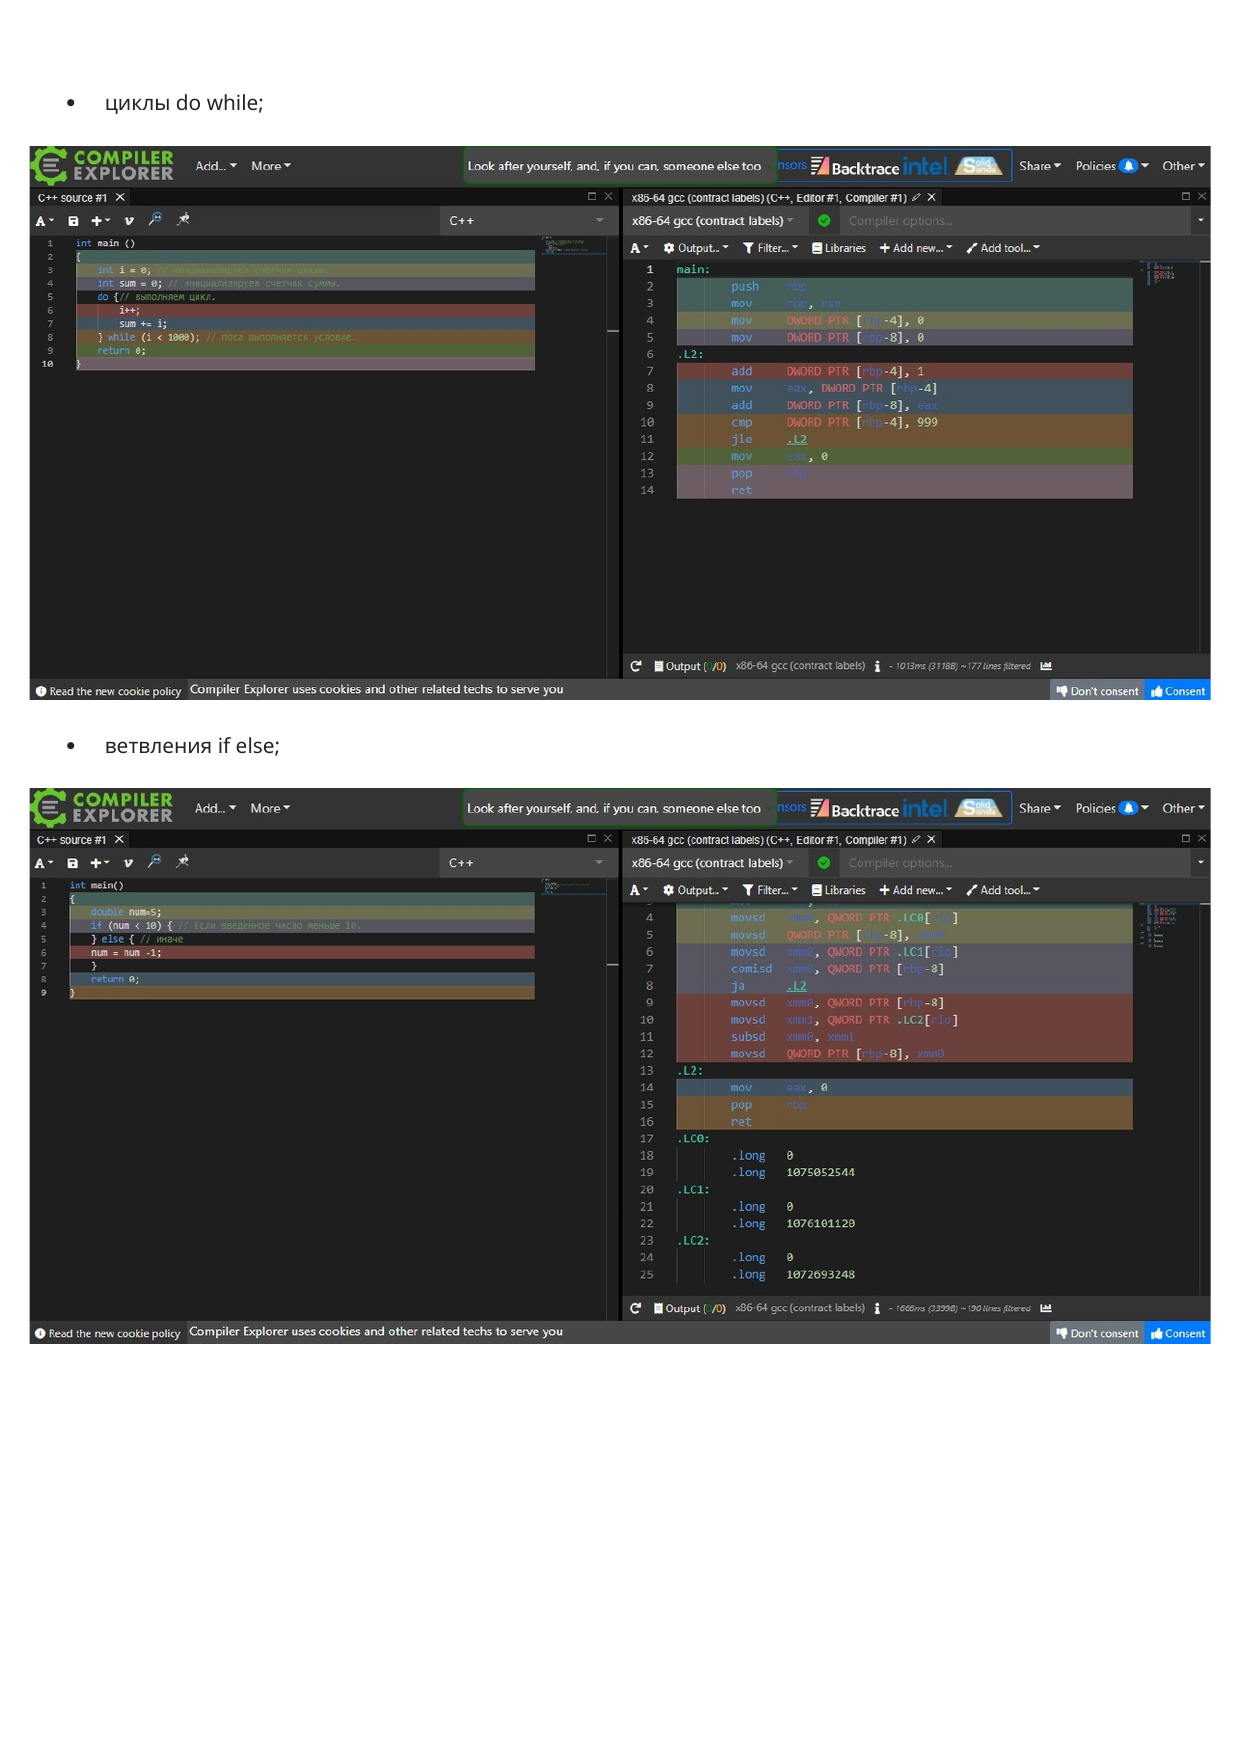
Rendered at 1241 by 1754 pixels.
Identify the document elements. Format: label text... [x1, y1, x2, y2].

list ветвления if else; [67, 731, 1152, 759]
picture [29, 788, 1211, 1344]
picture [29, 146, 1211, 700]
list циклы do while; [67, 88, 1152, 117]
